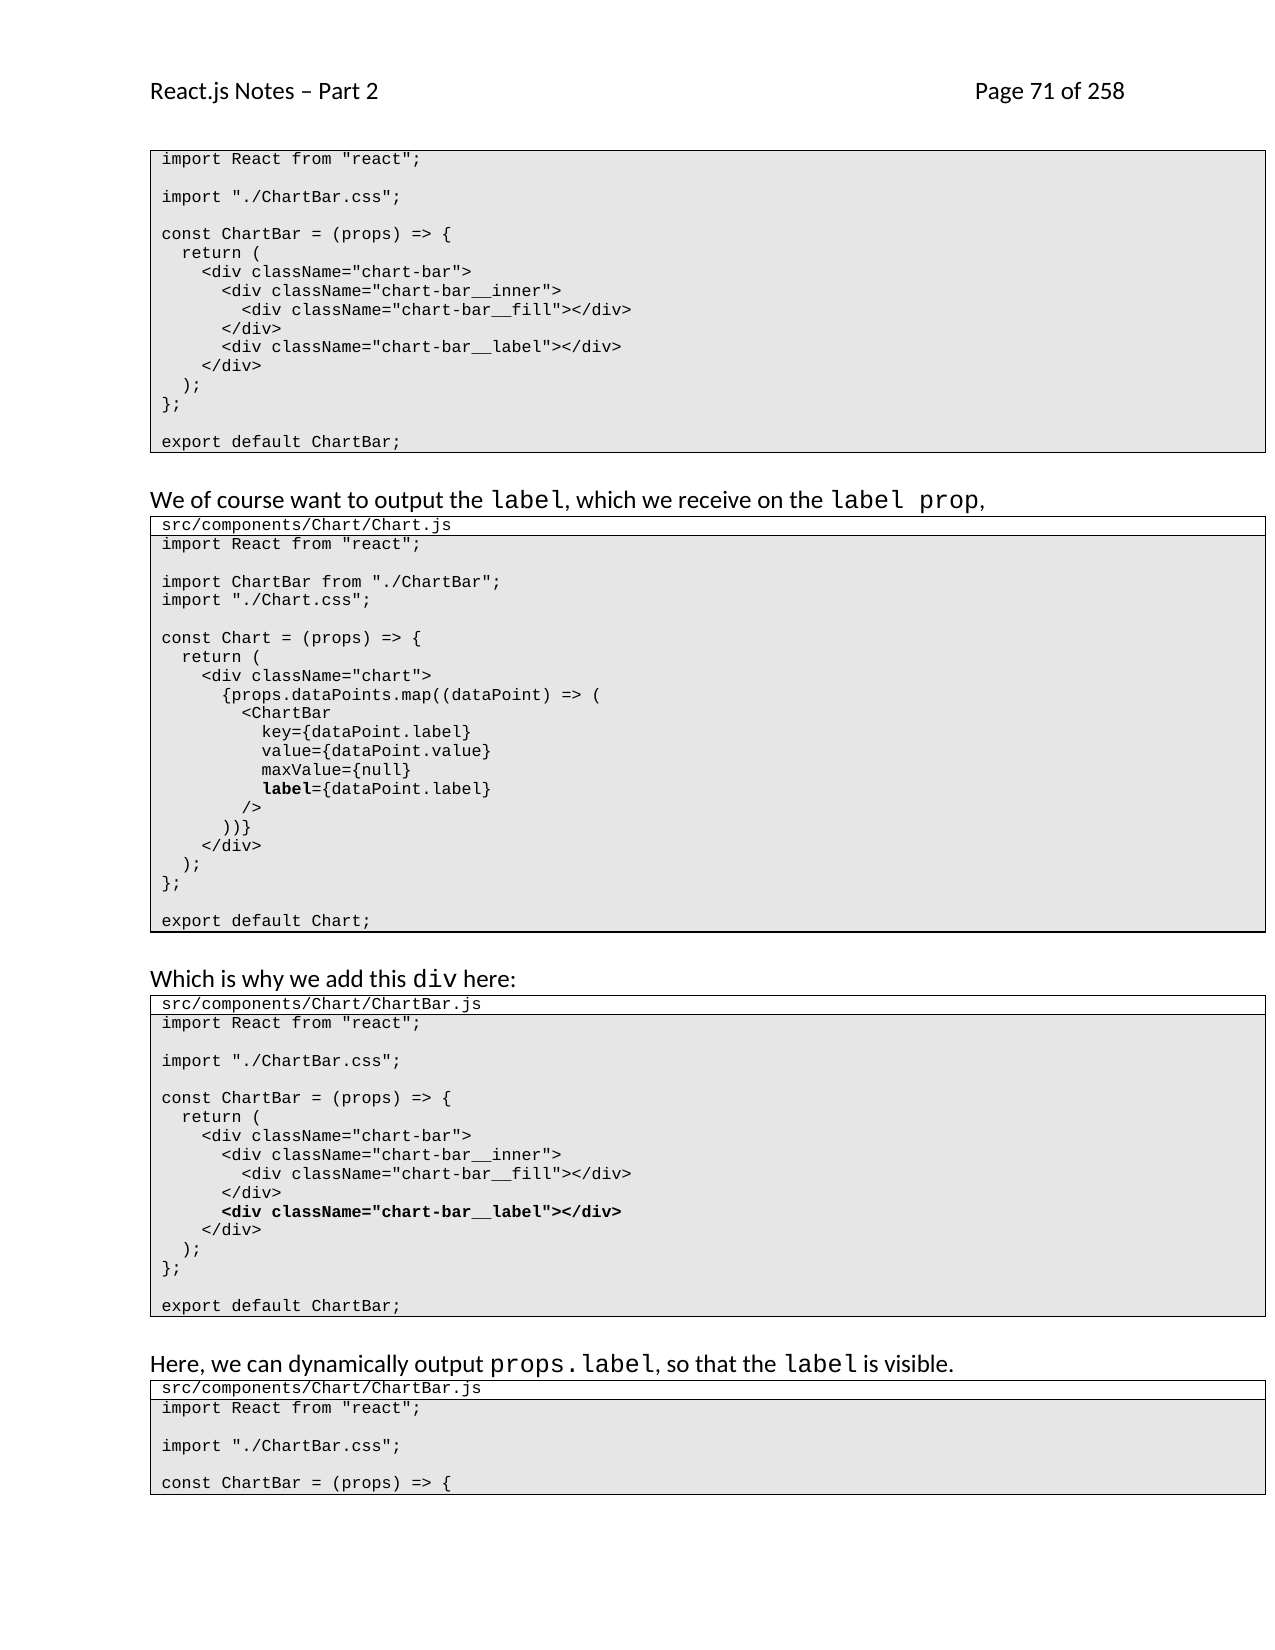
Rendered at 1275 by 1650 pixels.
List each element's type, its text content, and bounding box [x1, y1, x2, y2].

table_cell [151, 1400, 1265, 1494]
text We of course want to output the label, which we receive on the label prop, [150, 484, 1125, 516]
table_header src/components/Chart/ChartBar.js [151, 996, 1265, 1014]
table_cell import React from "react"; import ChartBar from "./ChartBar"; import "./Chart.css"; const Chart = (props) => { return ( <div className="chart"> {props.dataPoints.map((dataPoint) => ( <ChartBar key={dataPoint.label} value={dataPoint.value} maxValue={null} label={dataPoint.label} /> ))} </div> ); }; export default Chart; [151, 536, 1265, 931]
text Here, we can dynamically output props.label, so that the label is visible. [150, 1348, 1125, 1379]
table_header src/components/Chart/Chart.js [151, 517, 1265, 535]
text Which is why we add this div here: [150, 963, 1125, 995]
table_header src/components/Chart/ChartBar.js [151, 1381, 1265, 1399]
